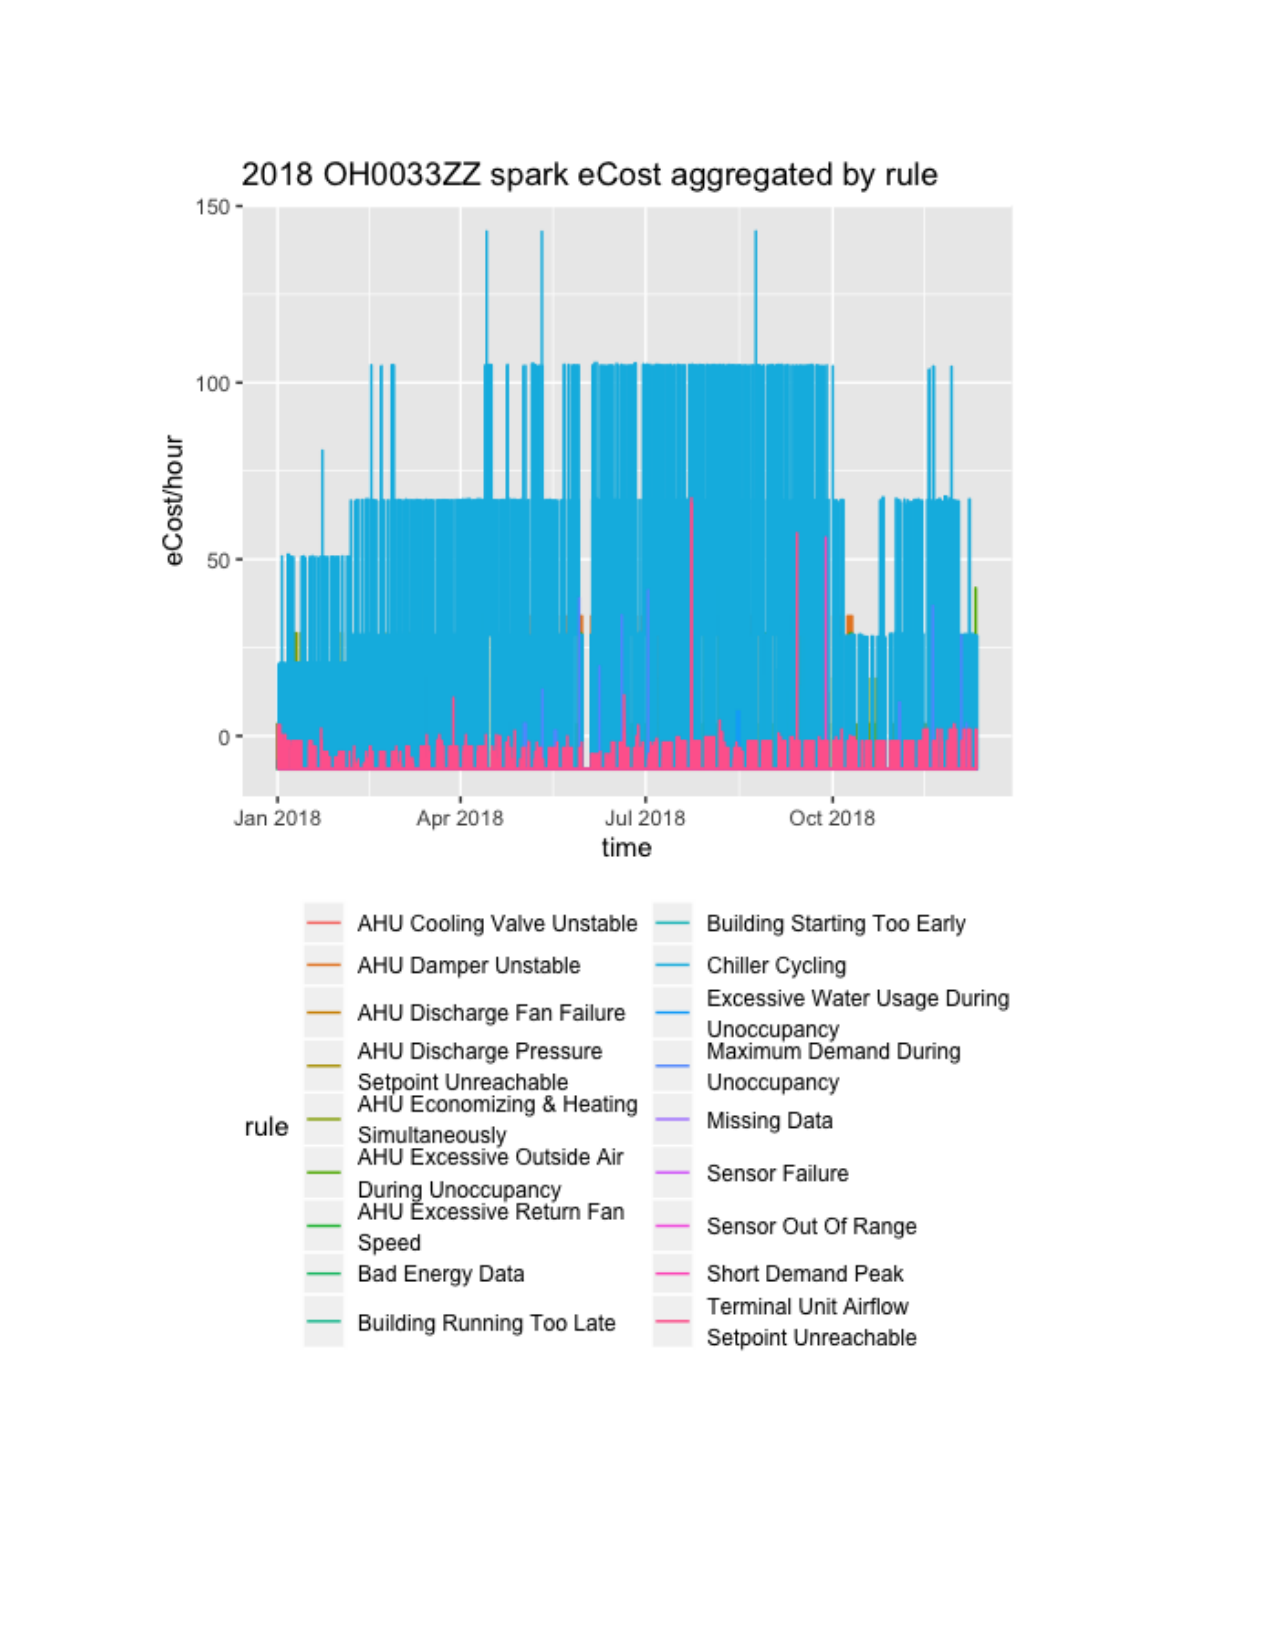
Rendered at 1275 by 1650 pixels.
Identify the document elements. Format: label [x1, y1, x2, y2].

picture [150, 150, 1025, 1375]
